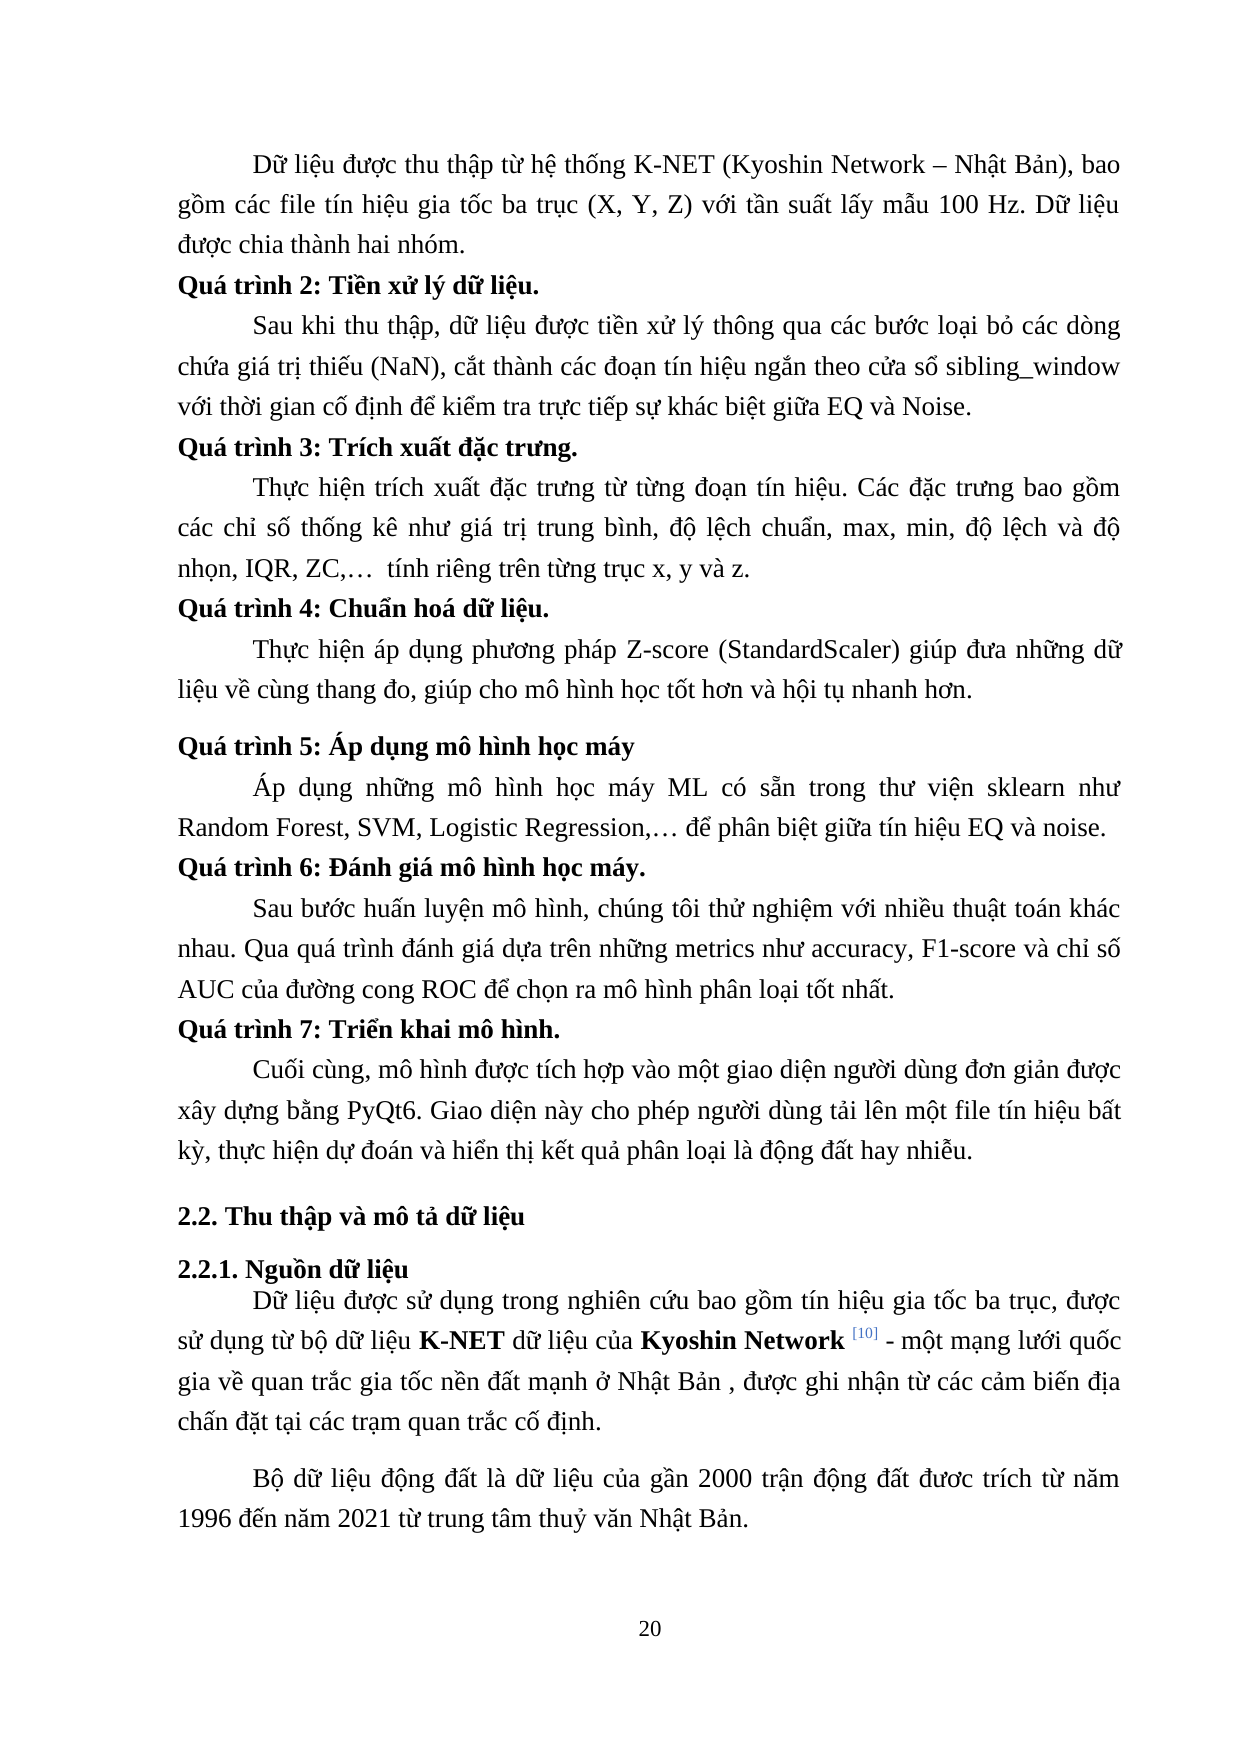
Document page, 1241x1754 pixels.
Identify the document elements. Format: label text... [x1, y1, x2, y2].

text Cuối cùng, mô hình được tích hợp vào một giao diện người dùng đơn giản được xây dựng bằng PyQt6. Giao diện này cho phép người dùng tải lên một file tín hiệu bất kỳ, thực hiện dự đoán và hiển thị kết quả phân loại là động đất hay nhiễu. [177, 1053, 1122, 1166]
text Quá trình 3: Trích xuất đặc trưng. [177, 431, 1122, 462]
text Dữ liệu được sử dụng trong nghiên cứu bao gồm tín hiệu gia tốc ba trục, được sử dụng từ bộ dữ liệu K-NET dữ liệu của Kyoshin Network [10] - một mạng lưới quốc gia về quan trắc gia tốc nền đất mạnh ở Nhật Bản , được ghi nhận từ các cảm biến địa chấn đặt tại các trạm quan trắc cố định. [177, 1284, 1122, 1436]
text Quá trình 7: Triển khai mô hình. [177, 1013, 1122, 1044]
text Bộ dữ liệu động đất là dữ liệu của gần 2000 trận động đất đươc trích từ năm 1996 đến năm 2021 từ trung tâm thuỷ văn Nhật Bản. [177, 1462, 1122, 1534]
text Áp dụng những mô hình học máy ML có sẵn trong thư viện sklearn như Random Forest, SVM, Logistic Regression,… để phân biệt giữa tín hiệu EQ và noise. [177, 771, 1122, 842]
text Quá trình 5: Áp dụng mô hình học máy [177, 730, 1122, 761]
subtitle 2.2. Thu thập và mô tả dữ liệu [177, 1200, 1122, 1231]
text Sau khi thu thập, dữ liệu được tiền xử lý thông qua các bước loại bỏ các dòng chứa giá trị thiếu (NaN), cắt thành các đoạn tín hiệu ngắn theo cửa sổ sibling_window với thời gian cố định để kiểm tra trực tiếp sự khác biệt giữa EQ và Noise. [177, 309, 1122, 421]
list Thực hiện áp dụng phương pháp Z-score (StandardScaler) giúp đưa những dữ liệu về cùng thang đo, giúp cho mô hình học tốt hơn và hội tụ nhanh hơn. [177, 633, 1122, 704]
subtitle 2.2.1. Nguồn dữ liệu [177, 1253, 1122, 1284]
text Quá trình 4: Chuẩn hoá dữ liệu. [177, 592, 1122, 623]
text Thực hiện trích xuất đặc trưng từ từng đoạn tín hiệu. Các đặc trưng bao gồm các chỉ số thống kê như giá trị trung bình, độ lệch chuẩn, max, min, độ lệch và độ nhọn, IQR, ZC,… tính riêng trên từng trục x, y và z. [177, 471, 1122, 583]
text Dữ liệu được thu thập từ hệ thống K-NET (Kyoshin Network – Nhật Bản), bao gồm các file tín hiệu gia tốc ba trục (X, Y, Z) với tần suất lấy mẫu 100 Hz. Dữ liệu được chia thành hai nhóm. [177, 148, 1122, 260]
text Quá trình 2: Tiền xử lý dữ liệu. [177, 269, 1122, 300]
text Sau bước huấn luyện mô hình, chúng tôi thử nghiệm với nhiều thuật toán khác nhau. Qua quá trình đánh giá dựa trên những metrics như accuracy, F1-score và chỉ số AUC của đường cong ROC để chọn ra mô hình phân loại tốt nhất. [177, 892, 1122, 1004]
text Quá trình 6: Đánh giá mô hình học máy. [177, 851, 1122, 883]
